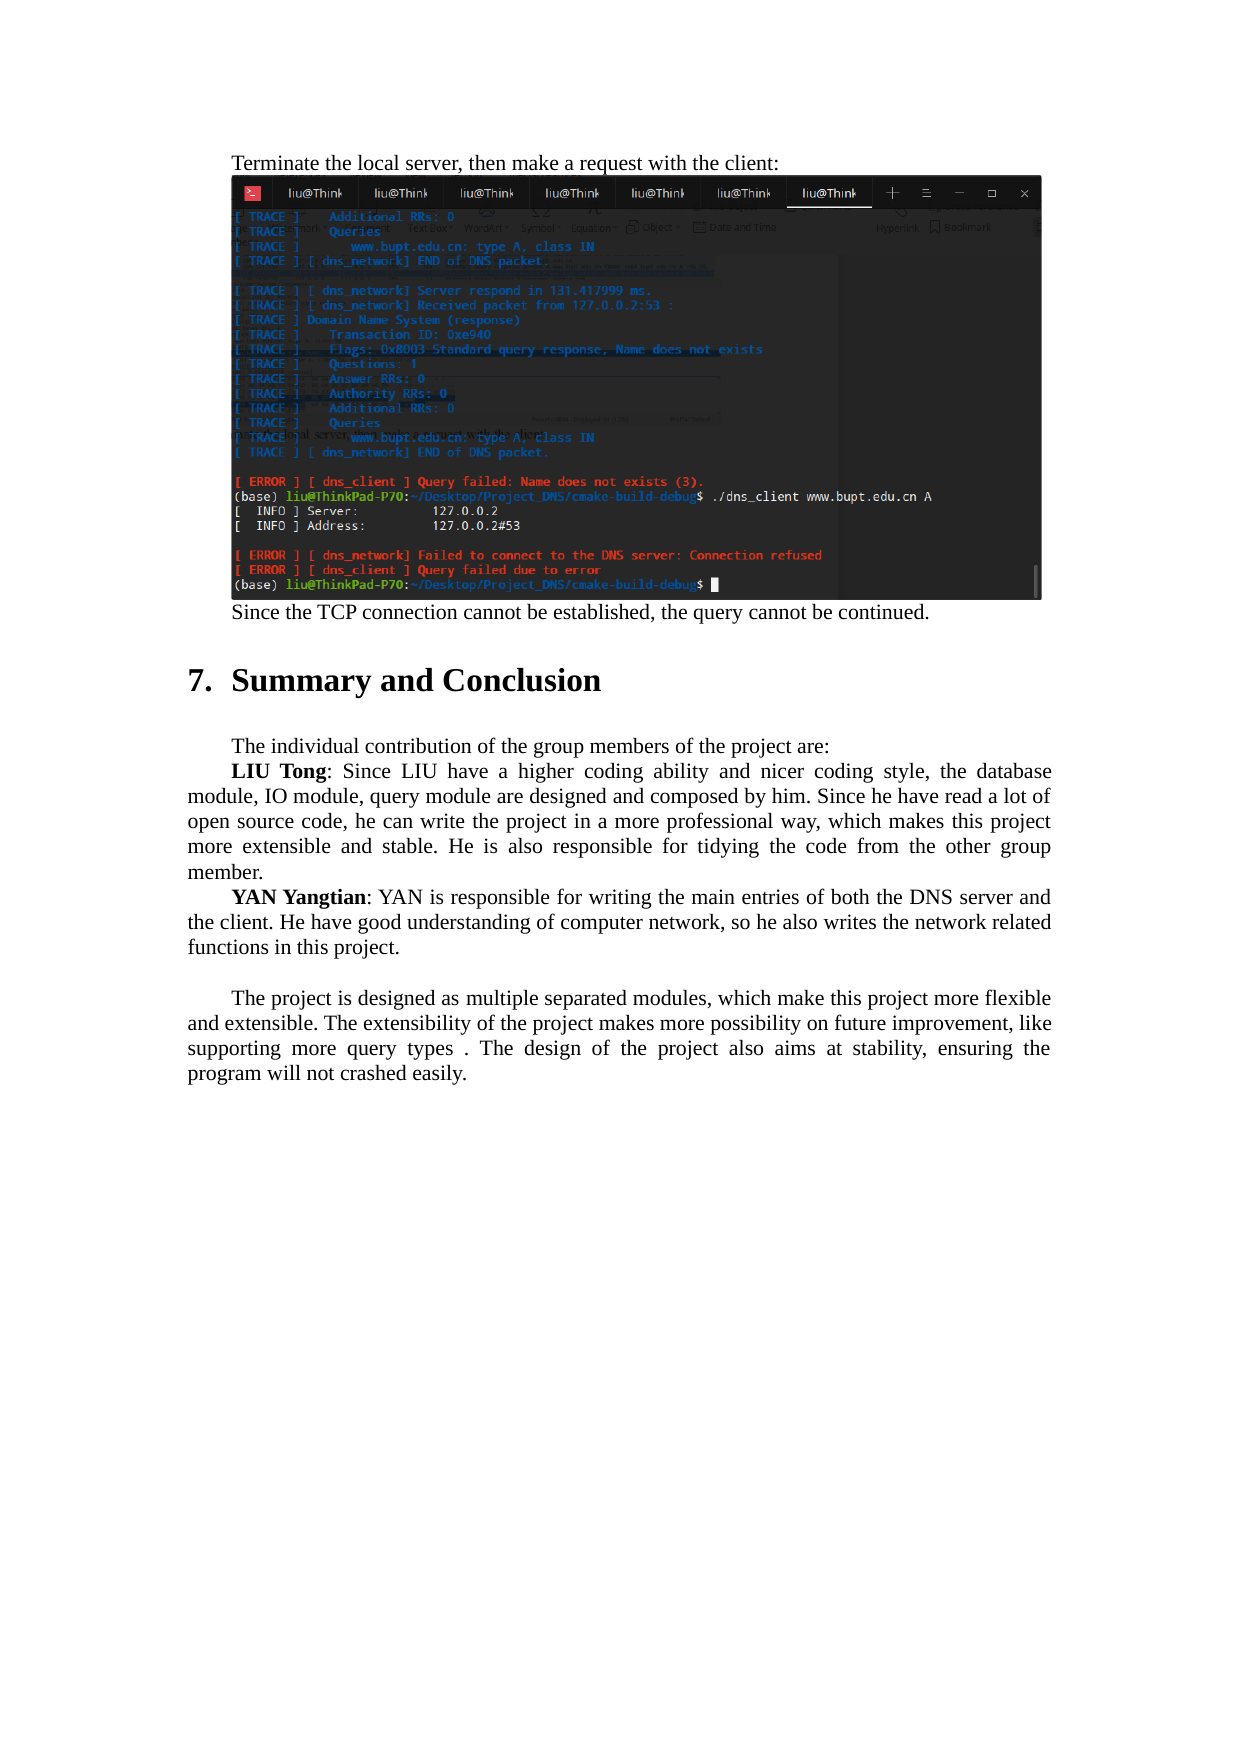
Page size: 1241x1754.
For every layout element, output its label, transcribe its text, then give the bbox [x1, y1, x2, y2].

text Since the TCP connection cannot be established, the query cannot be continued. [187, 599, 1053, 624]
picture [231, 175, 1042, 600]
text Terminate the local server, then make a request with the client: [187, 150, 1053, 175]
subtitle Summary and Conclusion [187, 660, 1053, 698]
text LIU Tong: Since LIU have a higher coding ability and nicer coding style, the database module, IO module, query module are designed and composed by him. Since he have read a lot of open source code, he can write the project in a more professional way, which makes this project more extensible and stable. He is also responsible for tidying the code from the other group member. [187, 758, 1053, 884]
text The project is designed as multiple separated modules, which make this project more flexible and extensible. The extensibility of the project makes more possibility on future improvement, like supporting more query types . The design of the project also aims at stability, ensuring the program will not crashed easily. [187, 985, 1053, 1086]
text The individual contribution of the group members of the project are: [187, 733, 1053, 758]
text YAN Yangtian: YAN is responsible for writing the main entries of both the DNS server and the client. He have good understanding of computer network, so he also writes the network related functions in this project. [187, 884, 1053, 959]
